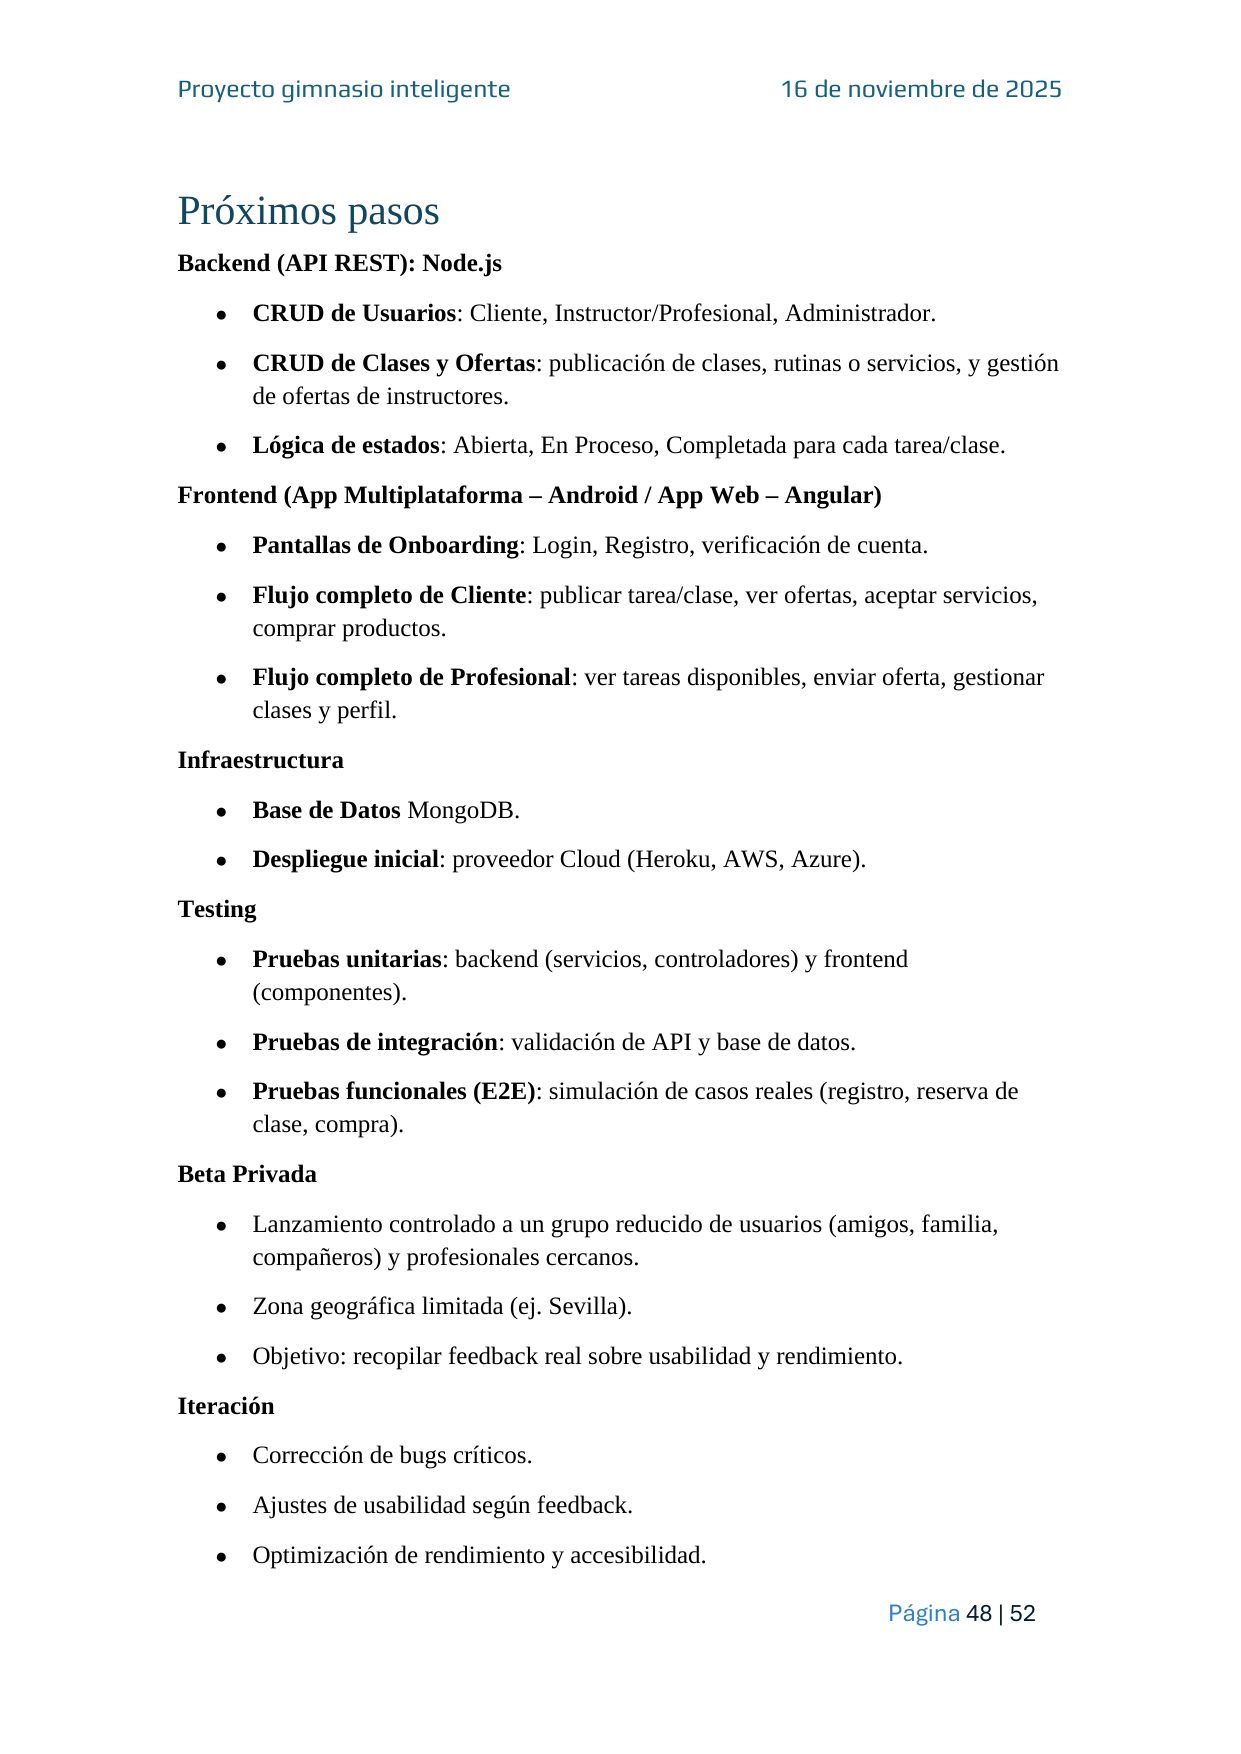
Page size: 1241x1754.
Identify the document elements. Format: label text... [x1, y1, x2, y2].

text Frontend (App Multiplataforma – Android / App Web – Angular) [177, 480, 1063, 509]
text Infraestructura [177, 745, 1063, 774]
text Backend (API REST): Node.js [177, 248, 1063, 277]
list Base de Datos MongoDB. [215, 795, 1063, 823]
list Zona geográfica limitada (ej. Sevilla). [215, 1291, 1063, 1320]
list CRUD de Usuarios: Cliente, Instructor/Profesional, Administrador. [215, 298, 1063, 327]
list Pantallas de Onboarding: Login, Registro, verificación de cuenta. [215, 530, 1063, 559]
list Ajustes de usabilidad según feedback. [215, 1490, 1063, 1519]
list Flujo completo de Cliente: publicar tarea/clase, ver ofertas, aceptar servicios, comprar productos. [215, 580, 1063, 641]
list Despliegue inicial: proveedor Cloud (Heroku, AWS, Azure). [215, 844, 1063, 873]
list Corrección de bugs críticos. [215, 1440, 1063, 1469]
list Optimización de rendimiento y accesibilidad. [215, 1540, 1063, 1568]
list Pruebas unitarias: backend (servicios, controladores) y frontend (componentes). [215, 944, 1063, 1006]
list Objetivo: recopilar feedback real sobre usabilidad y rendimiento. [215, 1341, 1063, 1370]
list CRUD de Clases y Ofertas: publicación de clases, rutinas o servicios, y gestión de ofertas de instructores. [215, 348, 1063, 410]
text Beta Privada [177, 1159, 1063, 1188]
list Flujo completo de Profesional: ver tareas disponibles, enviar oferta, gestionar clases y perfil. [215, 662, 1063, 724]
list Lógica de estados: Abierta, En Proceso, Completada para cada tarea/clase. [215, 431, 1063, 459]
subtitle Próximos pasos [177, 185, 1063, 233]
list Lanzamiento controlado a un grupo reducido de usuarios (amigos, familia, compañeros) y profesionales cercanos. [215, 1209, 1063, 1270]
list Pruebas funcionales (E2E): simulación de casos reales (registro, reserva de clase, compra). [215, 1076, 1063, 1138]
text Iteración [177, 1391, 1063, 1419]
list Pruebas de integración: validación de API y base de datos. [215, 1027, 1063, 1055]
text Testing [177, 894, 1063, 923]
